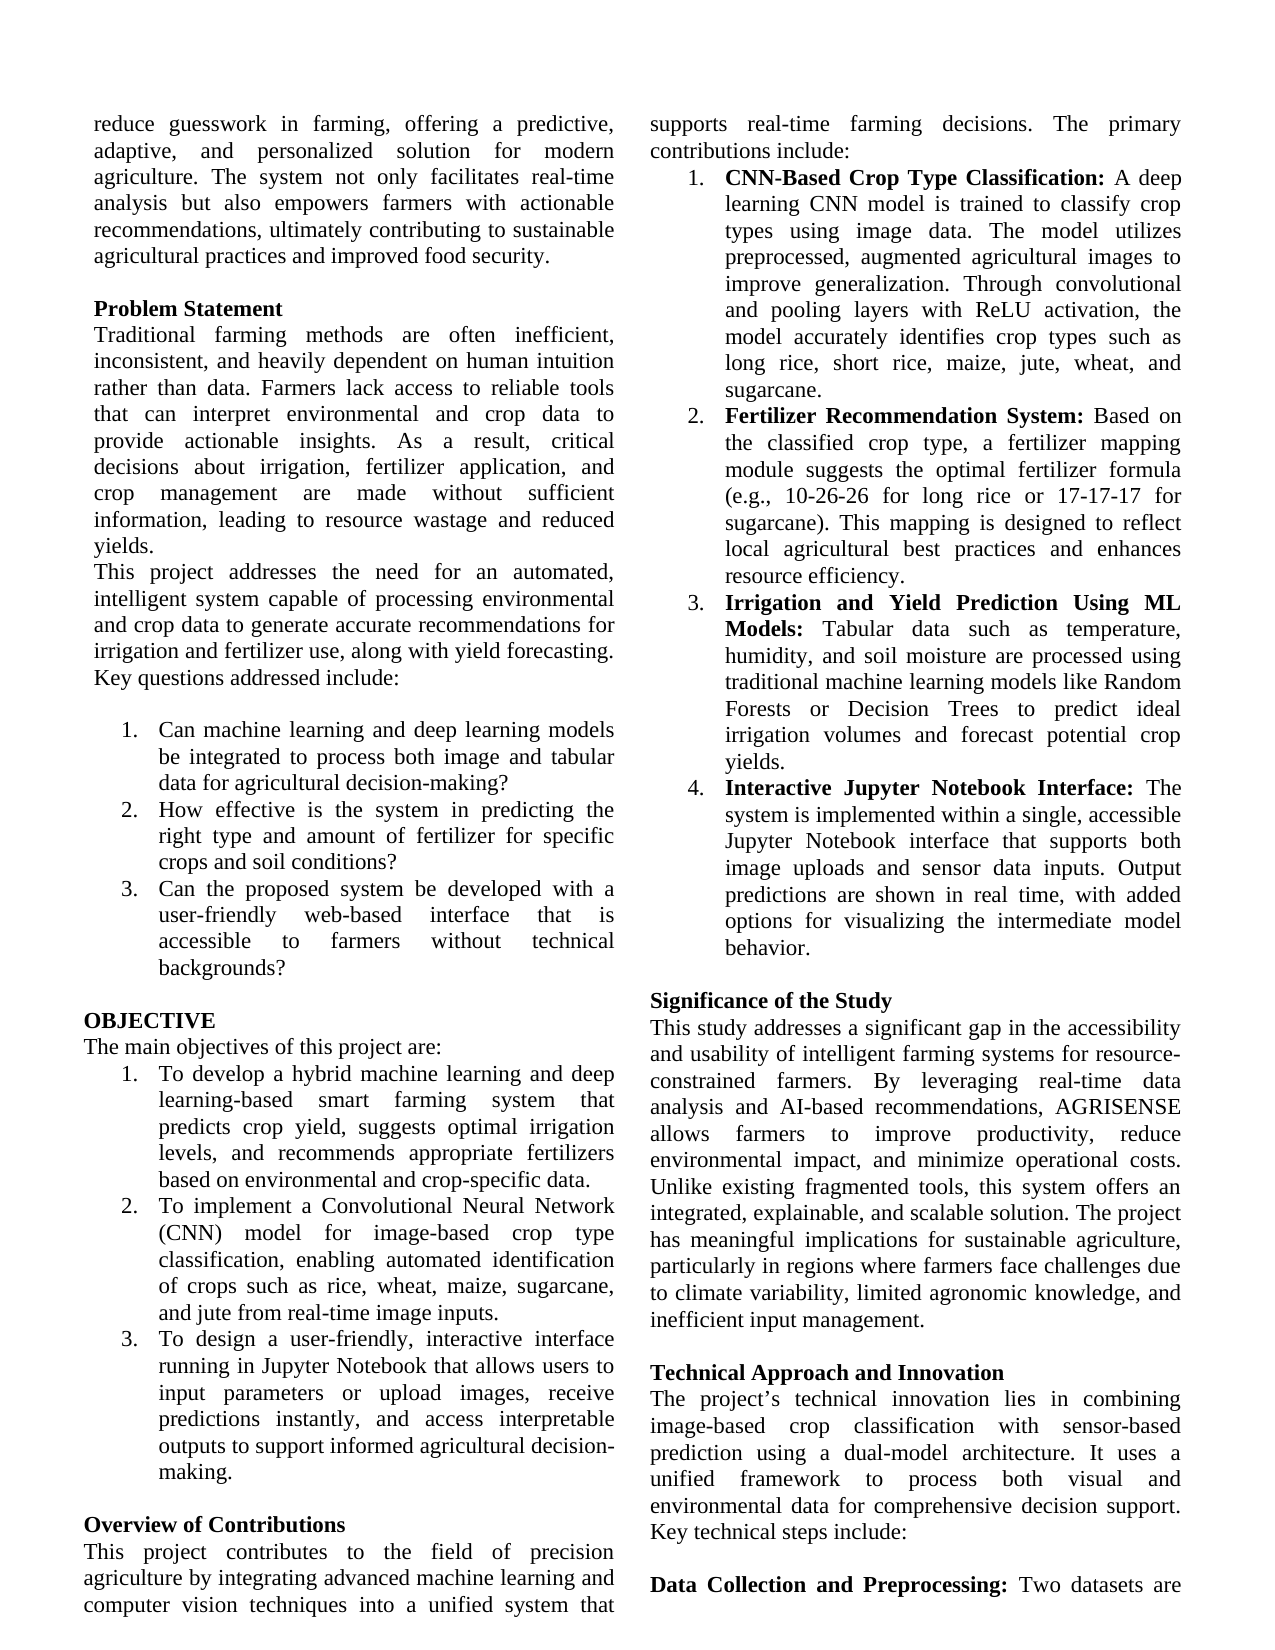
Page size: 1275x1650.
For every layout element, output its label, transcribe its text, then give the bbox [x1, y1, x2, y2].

list How effective is the system in predicting the right type and amount of fertilizer for specific crops and soil conditions? [121, 796, 615, 875]
list Can machine learning and deep learning models be integrated to process both image and tabular data for agricultural decision-making? [121, 717, 615, 796]
list Interactive Jupyter Notebook Interface: The system is implemented within a single, accessible Jupyter Notebook interface that supports both image uploads and sensor data inputs. Output predictions are shown in real time, with added options for visualizing the intermediate model behavior. [687, 774, 1182, 960]
text Technical Approach and Innovation [650, 1359, 1182, 1385]
text The project’s technical innovation lies in combining image-based crop classification with sensor-based prediction using a dual-model architecture. It uses a unified framework to process both visual and environmental data for comprehensive decision support. Key technical steps include: [650, 1385, 1182, 1544]
list CNN-Based Crop Type Classification: A deep learning CNN model is trained to classify crop types using image data. The model utilizes preprocessed, augmented agricultural images to improve generalization. Through convolutional and pooling layers with ReLU activation, the model accurately identifies crop types such as long rice, short rice, maize, jute, wheat, and sugarcane. [687, 163, 1182, 402]
text This study addresses a significant gap in the accessibility and usability of intelligent farming systems for resource-constrained farmers. By leveraging real-time data analysis and AI-based recommendations, AGRISENSE allows farmers to improve productivity, reduce environmental impact, and minimize operational costs. Unlike existing fragmented tools, this system offers an integrated, explainable, and scalable solution. The project has meaningful implications for sustainable agriculture, particularly in regions where farmers face challenges due to climate variability, limited agronomic knowledge, and inefficient input management. [650, 1013, 1182, 1332]
text OBJECTIVE [83, 1007, 615, 1033]
text Significance of the Study [650, 987, 1182, 1013]
text This project contributes to the field of precision agriculture by integrating advanced machine learning and computer vision techniques into a unified system that supports real-time farming decisions. The primary contributions include: [83, 1538, 615, 1617]
text Overview of Contributions [83, 1511, 615, 1538]
text Problem Statement [94, 295, 615, 321]
text The main objectives of this project are: [83, 1033, 615, 1059]
list To develop a hybrid machine learning and deep learning-based smart farming system that predicts crop yield, suggests optimal irrigation levels, and recommends appropriate fertilizers based on environmental and crop-specific data. [121, 1060, 615, 1192]
text Traditional farming methods are often inefficient, inconsistent, and heavily dependent on human intuition rather than data. Farmers lack access to reliable tools that can interpret environmental and crop data to provide actionable insights. As a result, critical decisions about irrigation, fertilizer application, and crop management are made without sufficient information, leading to resource wastage and reduced yields. This project addresses the need for an automated, intelligent system capable of processing environmental and crop data to generate accurate recommendations for irrigation and fertilizer use, along with yield forecasting. Key questions addressed include: [94, 321, 615, 690]
text This project contributes to the field of precision agriculture by integrating advanced machine learning and computer vision techniques into a unified system that supports real-time farming decisions. The primary contributions include: [650, 110, 1182, 163]
list Fertilizer Recommendation System: Based on the classified crop type, a fertilizer mapping module suggests the optimal fertilizer formula (e.g., 10-26-26 for long rice or 17-17-17 for sugarcane). This mapping is designed to reflect local agricultural best practices and enhances resource efficiency. [687, 403, 1182, 588]
list To implement a Convolutional Neural Network (CNN) model for image-based crop type classification, enabling automated identification of crops such as rice, wheat, maize, sugarcane, and jute from real-time image inputs. [121, 1193, 615, 1325]
list Irrigation and Yield Prediction Using ML Models: Tabular data such as temperature, humidity, and soil moisture are processed using traditional machine learning models like Random Forests or Decision Trees to predict ideal irrigation volumes and forecast potential crop yields. [687, 588, 1182, 774]
list To design a user-friendly, interactive interface running in Jupyter Notebook that allows users to input parameters or upload images, receive predictions instantly, and access interpretable outputs to support informed agricultural decision-making. [121, 1325, 615, 1484]
list Can the proposed system be developed with a user-friendly web-based interface that is accessible to farmers without technical backgrounds? [121, 875, 615, 980]
